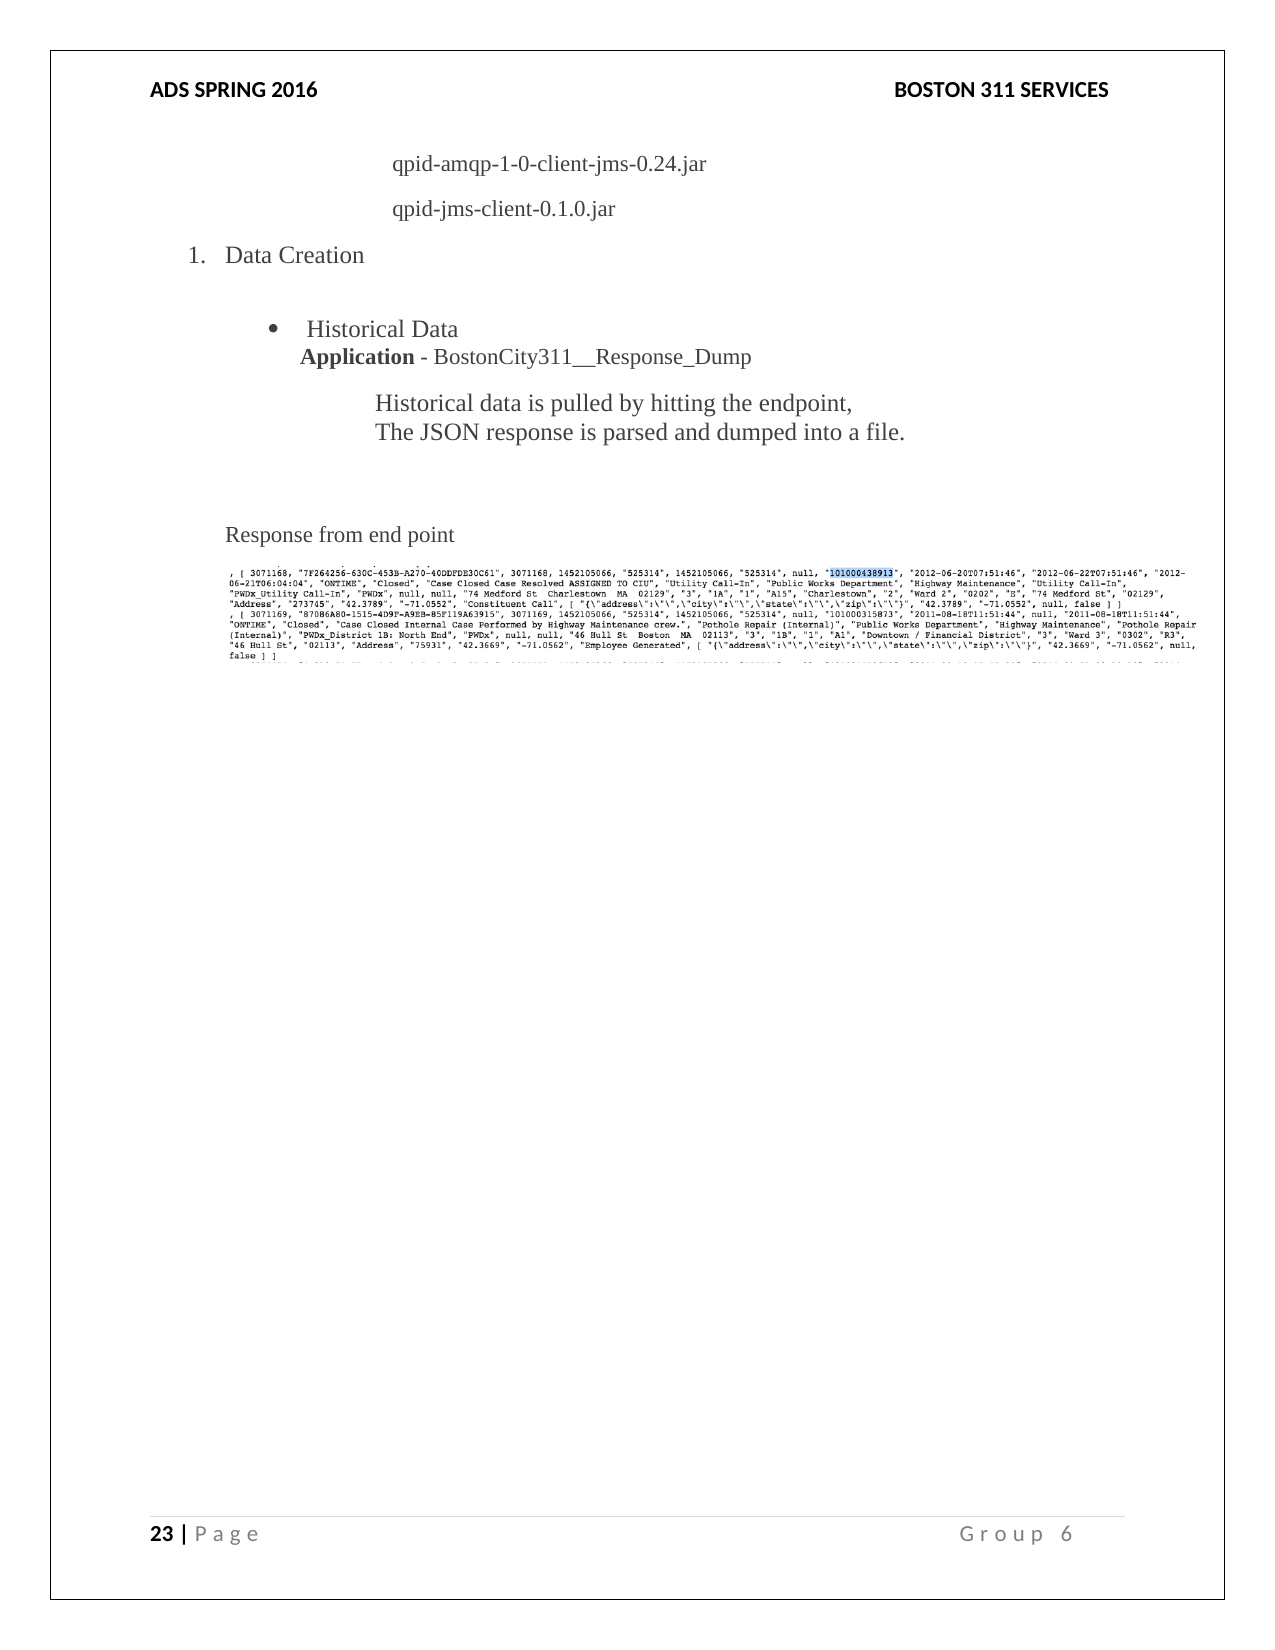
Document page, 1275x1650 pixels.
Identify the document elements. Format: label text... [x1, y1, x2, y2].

list Historical Data [269, 314, 1125, 343]
list Historical data is pulled by hitting the endpoint, [300, 388, 1125, 417]
text qpid-jms-client-0.1.0.jar [150, 195, 1125, 221]
picture [225, 566, 1200, 663]
list Data Creation [187, 240, 1125, 269]
list The JSON response is parsed and dumped into a file. [300, 417, 1125, 445]
text Response from end point [225, 521, 1125, 547]
text qpid-amqp-1-0-client-jms-0.24.jar [150, 150, 1125, 176]
text Application - BostonCity311__Response_Dump [150, 343, 1125, 369]
